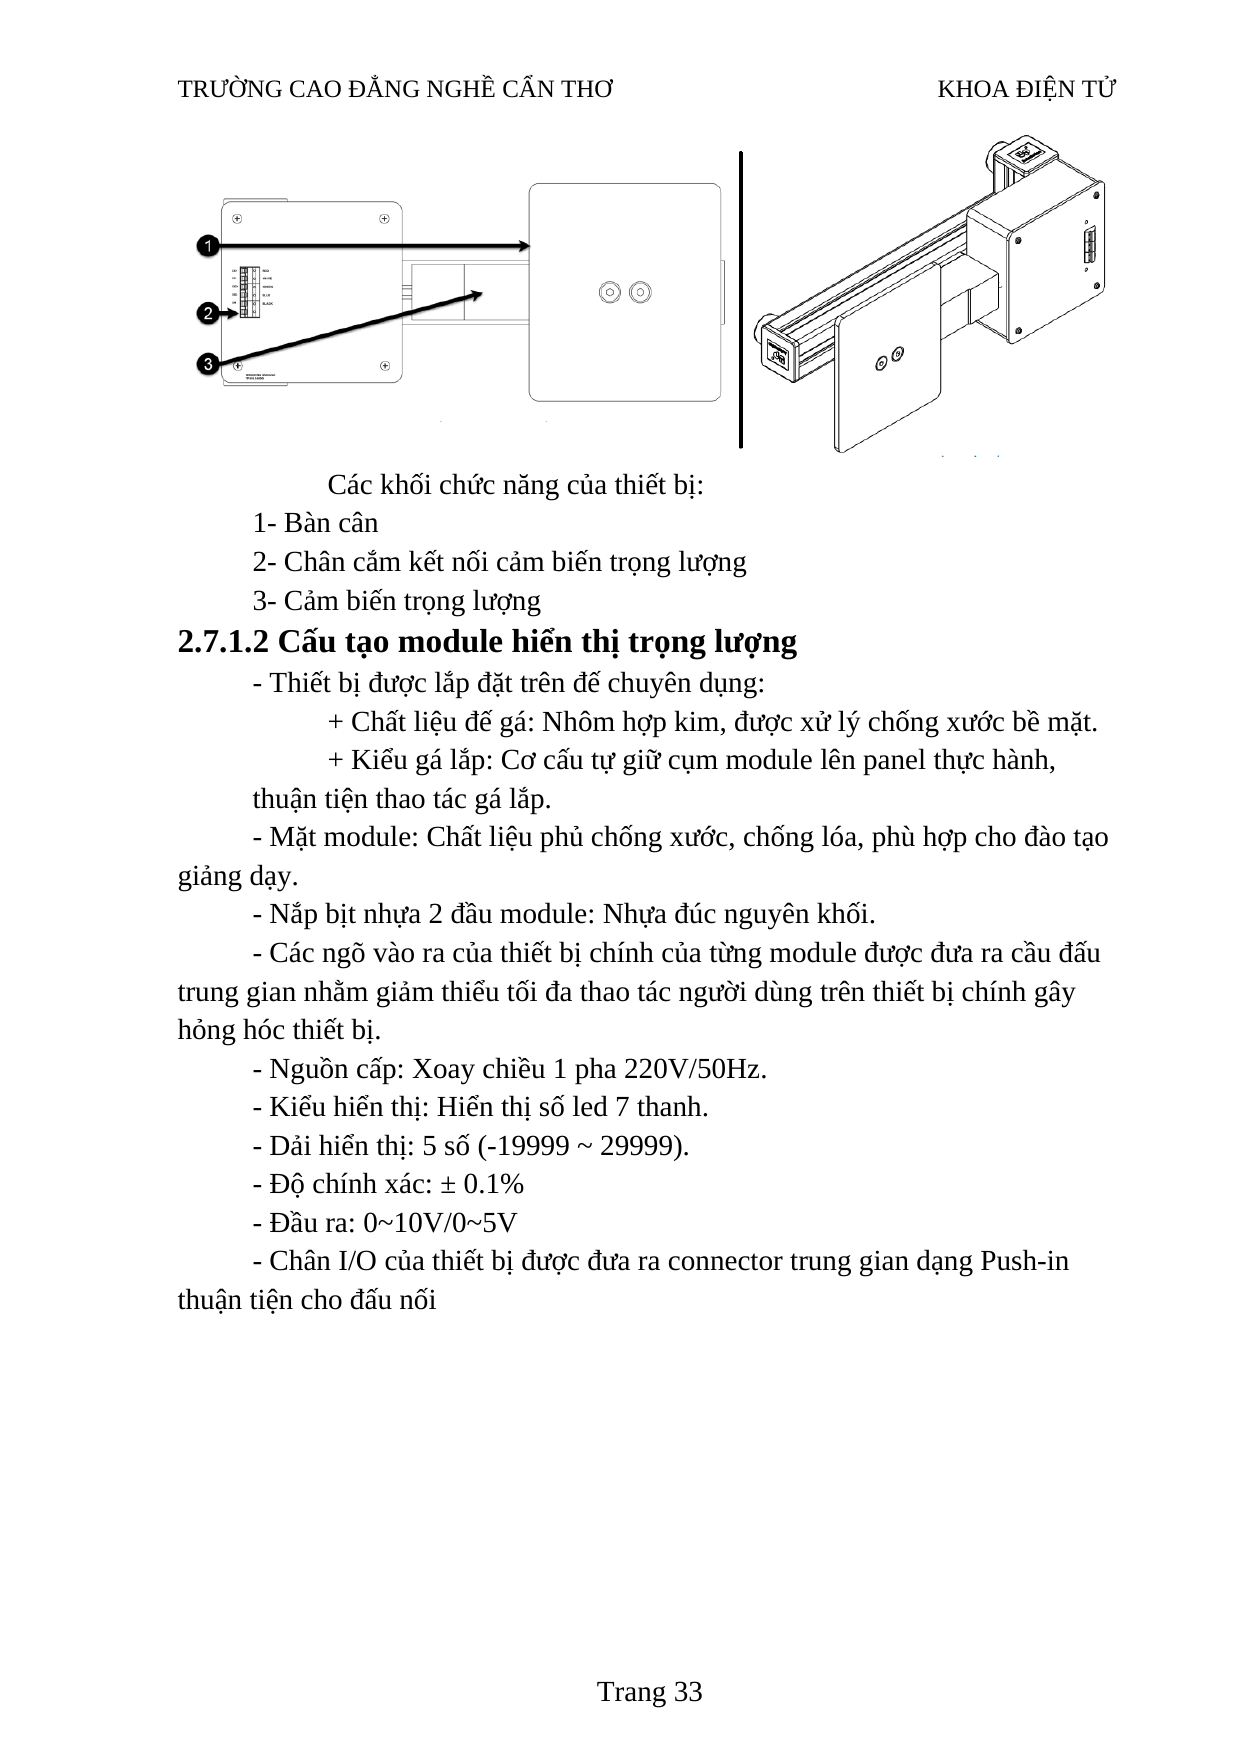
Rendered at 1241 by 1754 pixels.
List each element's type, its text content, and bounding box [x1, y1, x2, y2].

text - Chân I/O của thiết bị được đưa ra connector trung gian dạng Push-in thuận tiện cho đấu nối [177, 1243, 1122, 1316]
text - Dải hiển thị: 5 số (-19999 ~ 29999). [177, 1128, 1122, 1161]
text + Kiểu gá lắp: Cơ cấu tự giữ cụm module lên panel thực hành, thuận tiện thao tác gá lắp. [252, 742, 1122, 814]
text Các khối chức năng của thiết bị: [252, 467, 1122, 501]
text - Thiết bị được lắp đặt trên đế chuyên dụng: [177, 665, 1122, 699]
text + Chất liệu đế gá: Nhôm hợp kim, được xử lý chống xước bề mặt. [252, 704, 1122, 737]
text - Nắp bịt nhựa 2 đầu module: Nhựa đúc nguyên khối. [177, 897, 1122, 930]
text - Đầu ra: 0~10V/0~5V [177, 1205, 1122, 1238]
text - Các ngõ vào ra của thiết bị chính của từng module được đưa ra cầu đấu trung gian nhằm giảm thiểu tối đa thao tác người dùng trên thiết bị chính gây hỏng hóc thiết bị. [177, 935, 1122, 1046]
text 3- Cảm biến trọng lượng [177, 583, 1122, 616]
text 2- Chân cắm kết nối cảm biến trọng lượng [177, 544, 1122, 578]
text - Nguồn cấp: Xoay chiều 1 pha 220V/50Hz. [177, 1051, 1122, 1084]
text - Độ chính xác: ± 0.1% [177, 1166, 1122, 1200]
text - Kiểu hiển thị: Hiển thị số led 7 thanh. [177, 1089, 1122, 1123]
text 1- Bàn cân [177, 506, 1122, 539]
picture [177, 118, 1122, 462]
text - Mặt module: Chất liệu phủ chống xước, chống lóa, phù hợp cho đào tạo giảng dạy. [177, 819, 1122, 892]
text 2.7.1.2 Cấu tạo module hiển thị trọng lượng [177, 621, 1122, 659]
